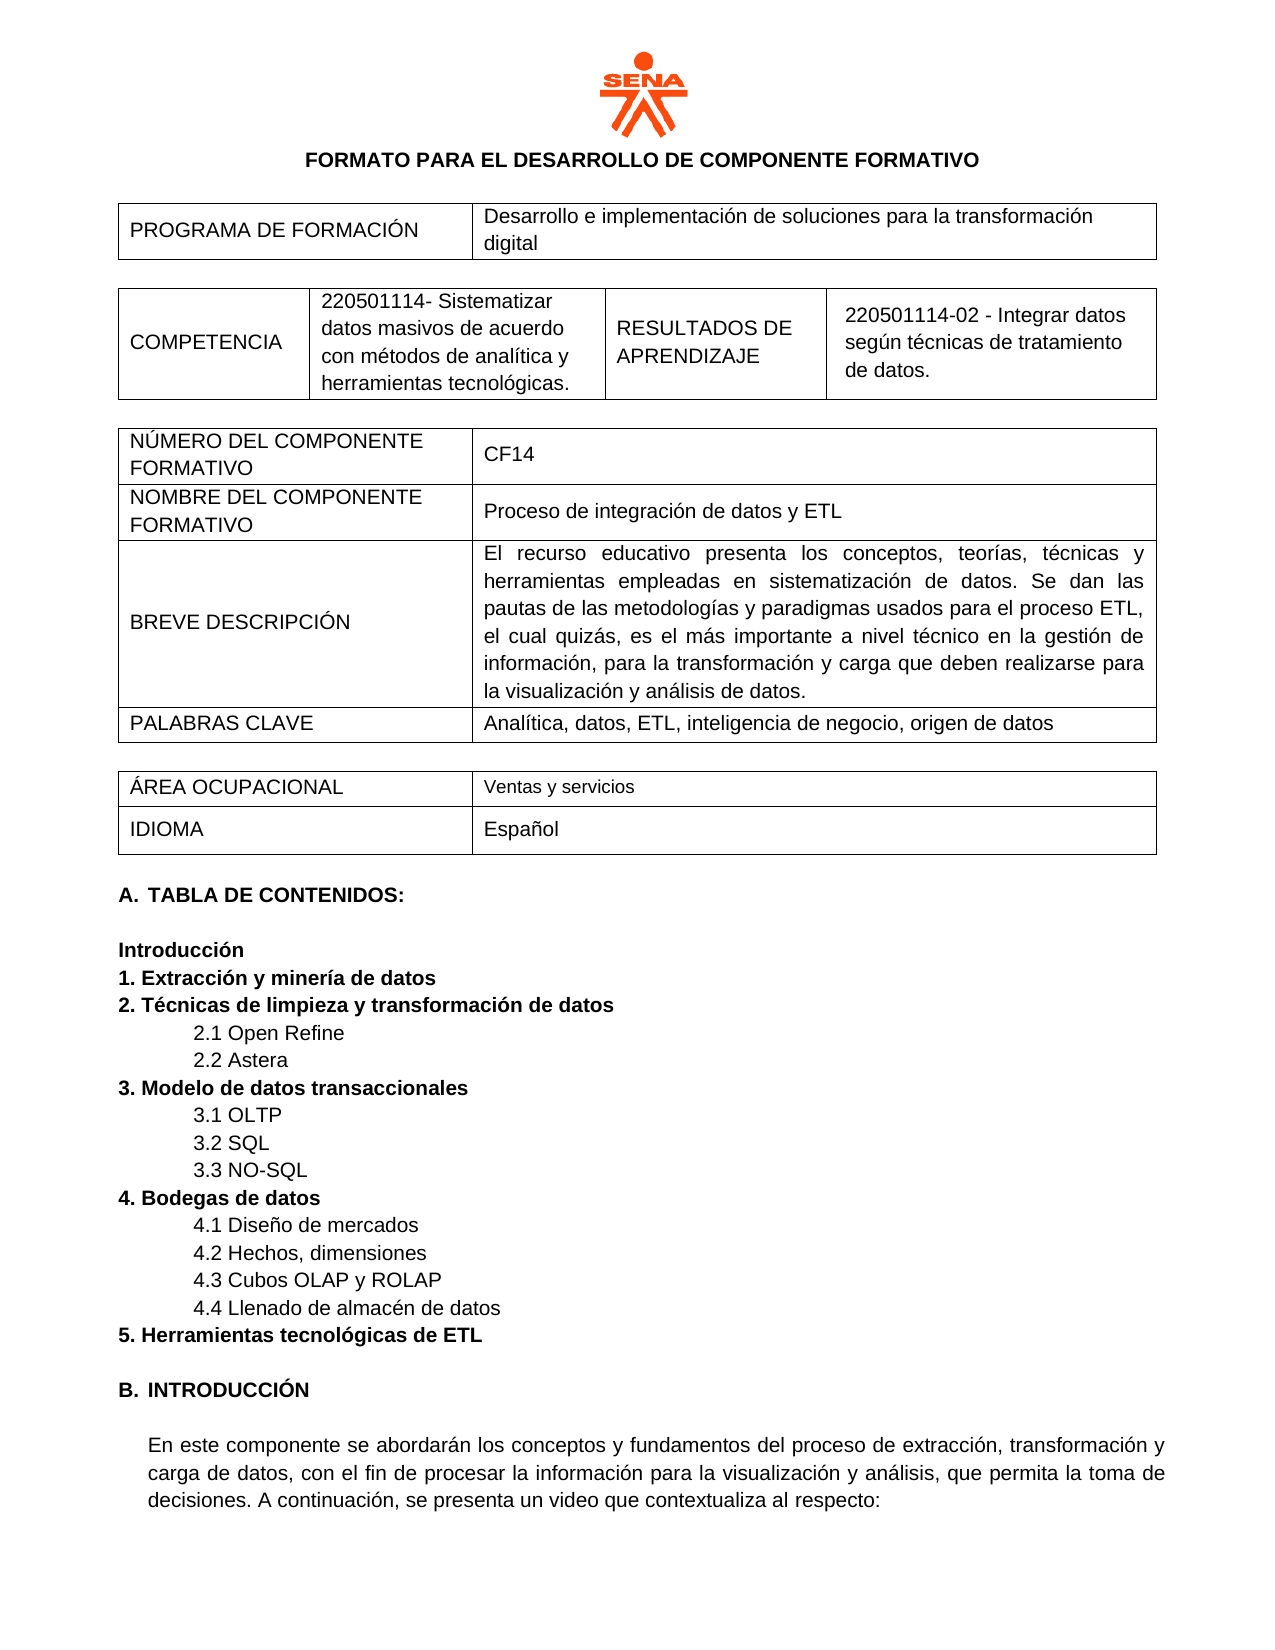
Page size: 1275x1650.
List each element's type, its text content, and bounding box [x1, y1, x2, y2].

text 3.1 OLTP [118, 1103, 1167, 1127]
text 2.1 Open Refine [118, 1020, 1167, 1044]
table_cell El recurso educativo presenta los conceptos, teorías, técnicas y herramientas empleadas en sistematización de datos. Se dan las pautas de las metodologías y paradigmas usados para el proceso ETL, el cual quizás, es el más importante a nivel técnico en la gestión de información, para la transformación y carga que deben realizarse para la visualización y análisis de datos. [473, 541, 1156, 707]
text FORMATO PARA EL DESARROLLO DE COMPONENTE FORMATIVO [118, 148, 1167, 172]
text 3.2 SQL [118, 1130, 1167, 1154]
table_header NÚMERO DEL COMPONENTE FORMATIVO [119, 429, 472, 484]
table_header 220501114- Sistematizar datos masivos de acuerdo con métodos de analítica y herramientas tecnológicas. [310, 289, 605, 399]
text 4. Bodegas de datos [118, 1185, 1167, 1209]
text En este componente se abordarán los conceptos y fundamentos del proceso de extracción, transformación y carga de datos, con el fin de procesar la información para la visualización y análisis, que permita la toma de decisiones. A continuación, se presenta un video que contextualiza al respecto: [148, 1433, 1167, 1512]
table_cell NOMBRE DEL COMPONENTE FORMATIVO [119, 485, 472, 540]
table_cell Español [473, 807, 1156, 854]
table_header CF14 [473, 429, 1156, 484]
text 2.2 Astera [118, 1048, 1167, 1072]
table_cell BREVE DESCRIPCIÓN [119, 541, 472, 707]
text 4.1 Diseño de mercados [193, 1213, 1167, 1237]
table_header Ventas y servicios [473, 772, 1156, 806]
text 2. Técnicas de limpieza y transformación de datos [118, 993, 1167, 1017]
table_header Desarrollo e implementación de soluciones para la transformación digital [473, 204, 1156, 259]
list INTRODUCCIÓN [118, 1378, 1167, 1402]
picture [590, 48, 694, 142]
text 3. Modelo de datos transaccionales [118, 1075, 1167, 1099]
list TABLA DE CONTENIDOS: [118, 883, 1167, 907]
text 4.3 Cubos OLAP y ROLAP [193, 1268, 1167, 1292]
table_header ÁREA OCUPACIONAL [119, 772, 472, 806]
table_header PROGRAMA DE FORMACIÓN [119, 204, 472, 259]
table_header COMPETENCIA [119, 289, 309, 399]
text 5. Herramientas tecnológicas de ETL [118, 1323, 1167, 1347]
text 4.2 Hechos, dimensiones [193, 1240, 1167, 1264]
table_cell Analítica, datos, ETL, inteligencia de negocio, origen de datos [473, 708, 1156, 742]
text 3.3 NO-SQL [118, 1158, 1167, 1182]
table_header 220501114-02 - Integrar datos según técnicas de tratamiento de datos. [827, 289, 1156, 399]
table_cell IDIOMA [119, 807, 472, 854]
table_cell Proceso de integración de datos y ETL [473, 485, 1156, 540]
text 1. Extracción y minería de datos [118, 965, 1167, 989]
table_header RESULTADOS DE APRENDIZAJE [606, 289, 826, 399]
text Introducción [118, 938, 1167, 962]
table_cell PALABRAS CLAVE [119, 708, 472, 742]
text 4.4 Llenado de almacén de datos [193, 1295, 1167, 1319]
